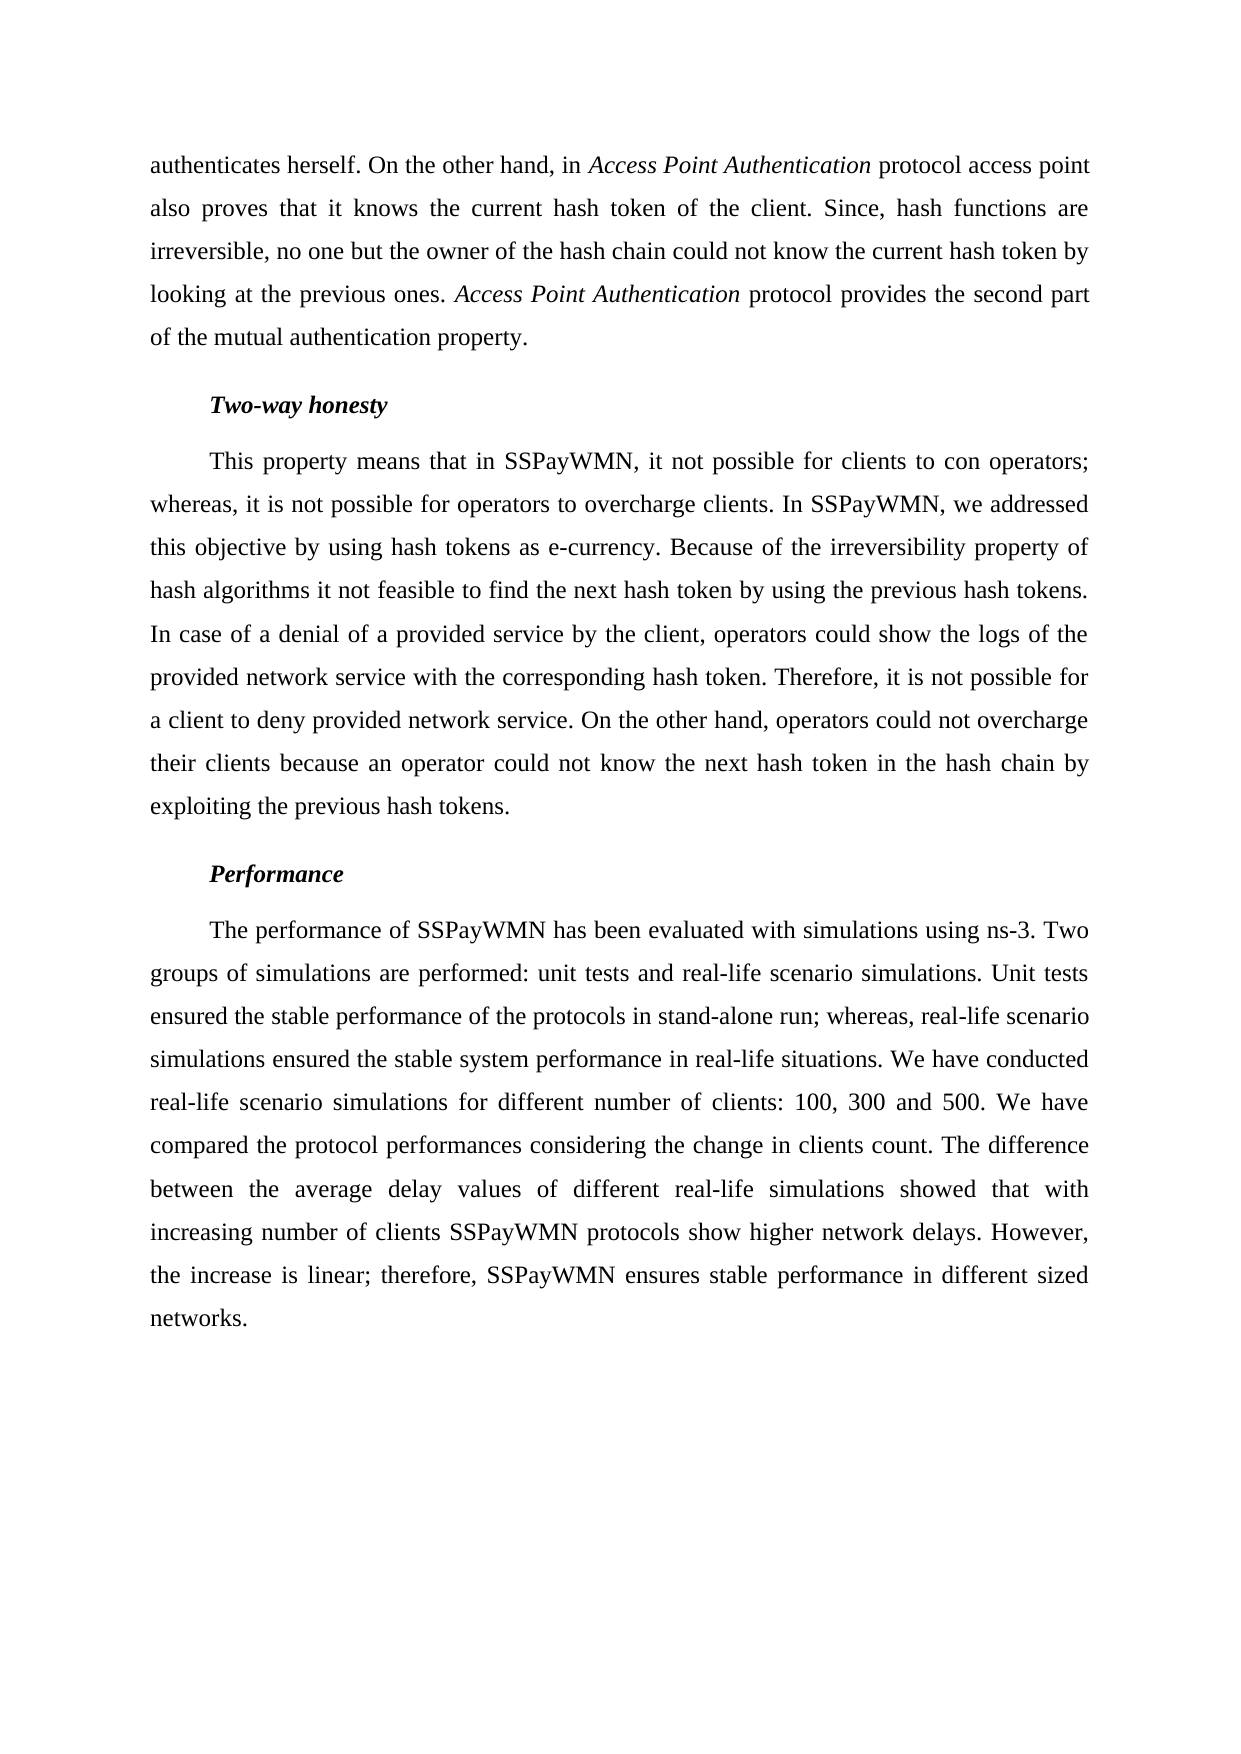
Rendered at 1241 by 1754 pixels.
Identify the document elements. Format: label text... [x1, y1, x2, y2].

text This property means that in SSPayWMN, it not possible for clients to con operators; whereas, it is not possible for operators to overcharge clients. In SSPayWMN, we addressed this objective by using hash tokens as e-currency. Because of the irreversibility property of hash algorithms it not feasible to find the next hash token by using the previous hash tokens. In case of a denial of a provided service by the client, operators could show the logs of the provided network service with the corresponding hash token. Therefore, it is not possible for a client to deny provided network service. On the other hand, operators could not overcharge their clients because an operator could not know the next hash token in the hash chain by exploiting the previous hash tokens. [150, 446, 1090, 820]
subtitle Performance [150, 859, 1090, 888]
subtitle Two-way honesty [150, 391, 1090, 419]
text The performance of SSPayWMN has been evaluated with simulations using ns-3. Two groups of simulations are performed: unit tests and real-life scenario simulations. Unit tests ensured the stable performance of the protocols in stand-alone run; whereas, real-life scenario simulations ensured the stable system performance in real-life situations. We have conducted real-life scenario simulations for different number of clients: 100, 300 and 500. We have compared the protocol performances considering the change in clients count. The difference between the average delay values of different real-life simulations showed that with increasing number of clients SSPayWMN protocols show higher network delays. However, the increase is linear; therefore, SSPayWMN ensures stable performance in different sized networks. [150, 915, 1090, 1332]
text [150, 150, 1090, 351]
